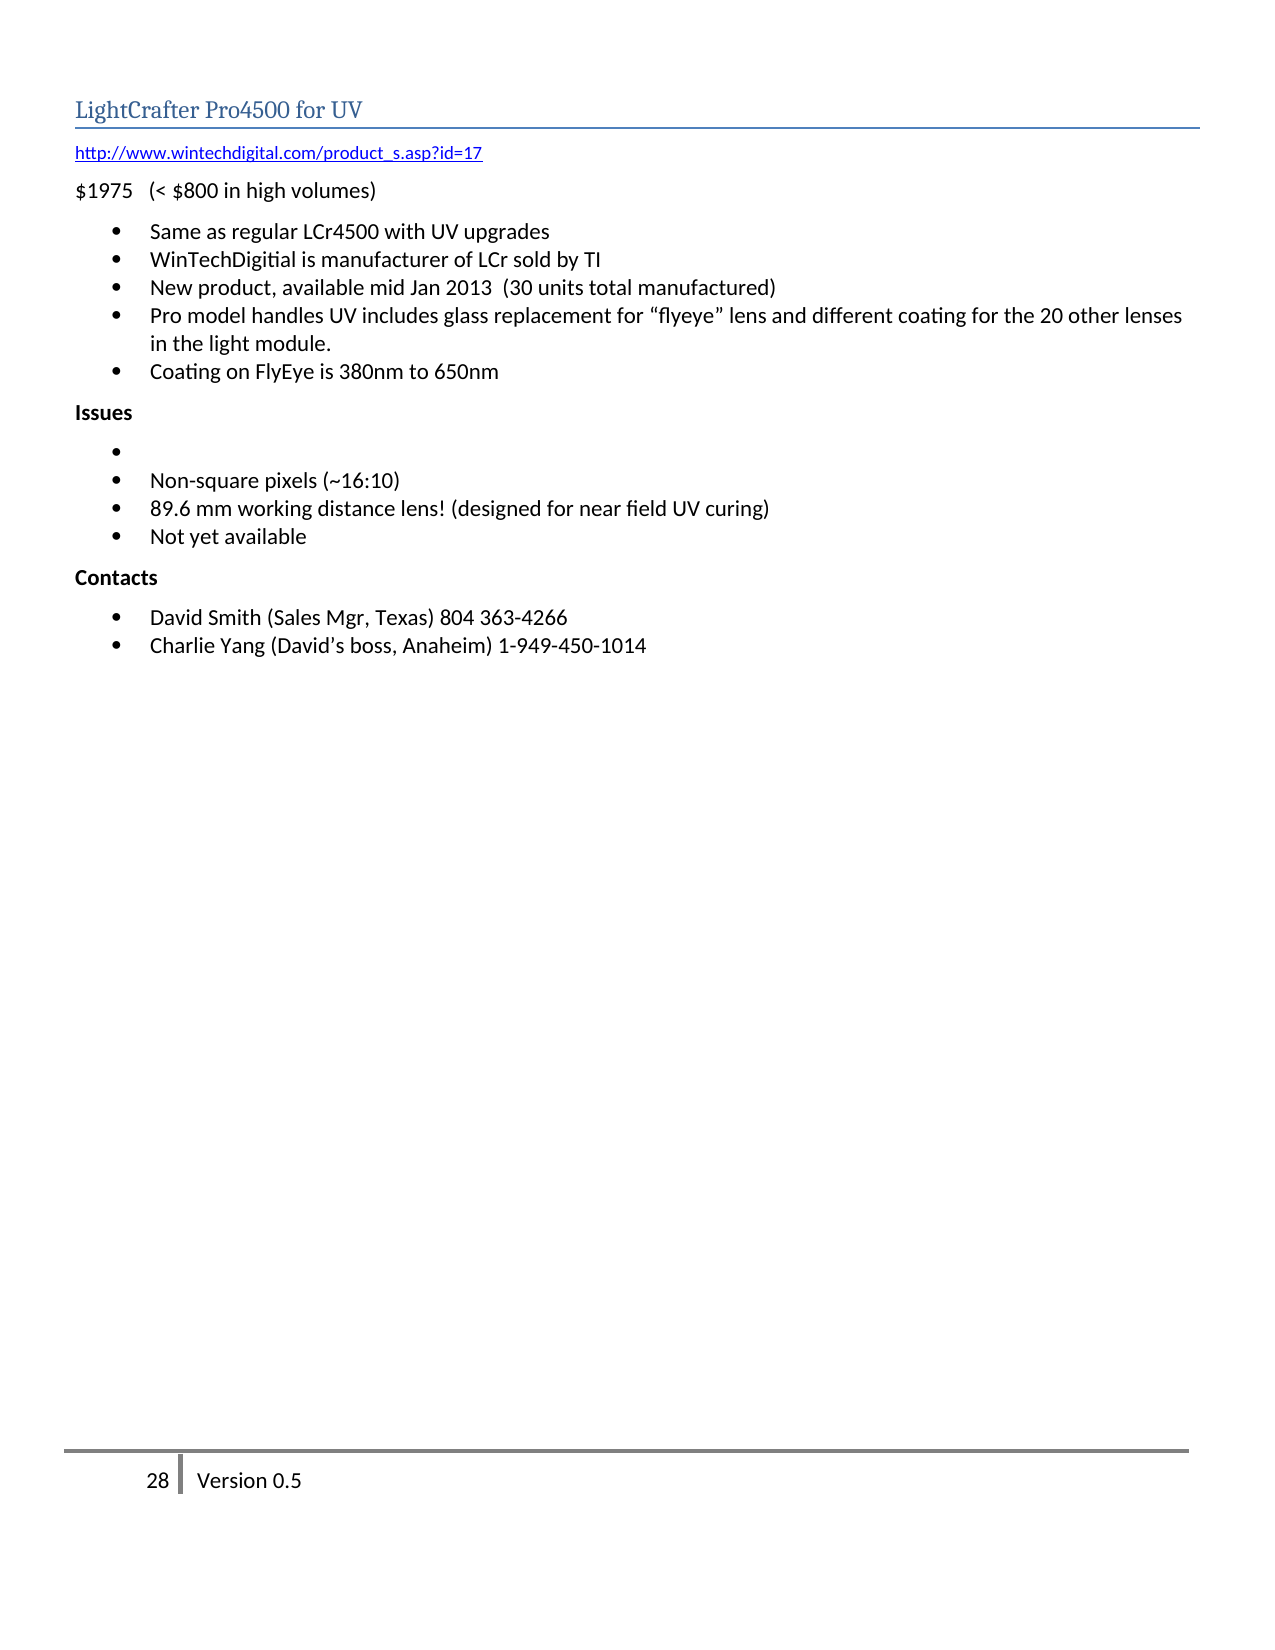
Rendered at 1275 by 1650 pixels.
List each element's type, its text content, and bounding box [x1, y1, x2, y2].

list WinTechDigitial is manufacturer of LCr sold by TI [112, 245, 1200, 273]
list 89.6 mm working distance lens! (designed for near field UV curing) [112, 494, 1200, 522]
text Contacts [75, 563, 1200, 591]
text http://www.wintechdigital.com/product_s.asp?id=17 [75, 141, 1200, 164]
list David Smith (Sales Mgr, Texas) 804 363-4266 [112, 603, 1200, 631]
text $1975 (< $800 in high volumes) [75, 177, 1200, 205]
list Not yet available [112, 522, 1200, 550]
list Coating on FlyEye is 380nm to 650nm [112, 357, 1200, 385]
list Same as regular LCr4500 with UV upgrades [112, 217, 1200, 245]
list New product, available mid Jan 2013 (30 units total manufactured) [112, 273, 1200, 301]
list Non-square pixels (~16:10) [112, 466, 1200, 494]
text Issues [75, 398, 1200, 426]
subtitle LightCrafter Pro4500 for UV [75, 96, 1200, 127]
list Pro model handles UV includes glass replacement for “flyeye” lens and different coating for the 20 other lenses in the light module. [112, 301, 1200, 357]
list Charlie Yang (David’s boss, Anaheim) 1-949-450-1014 [112, 631, 1200, 659]
